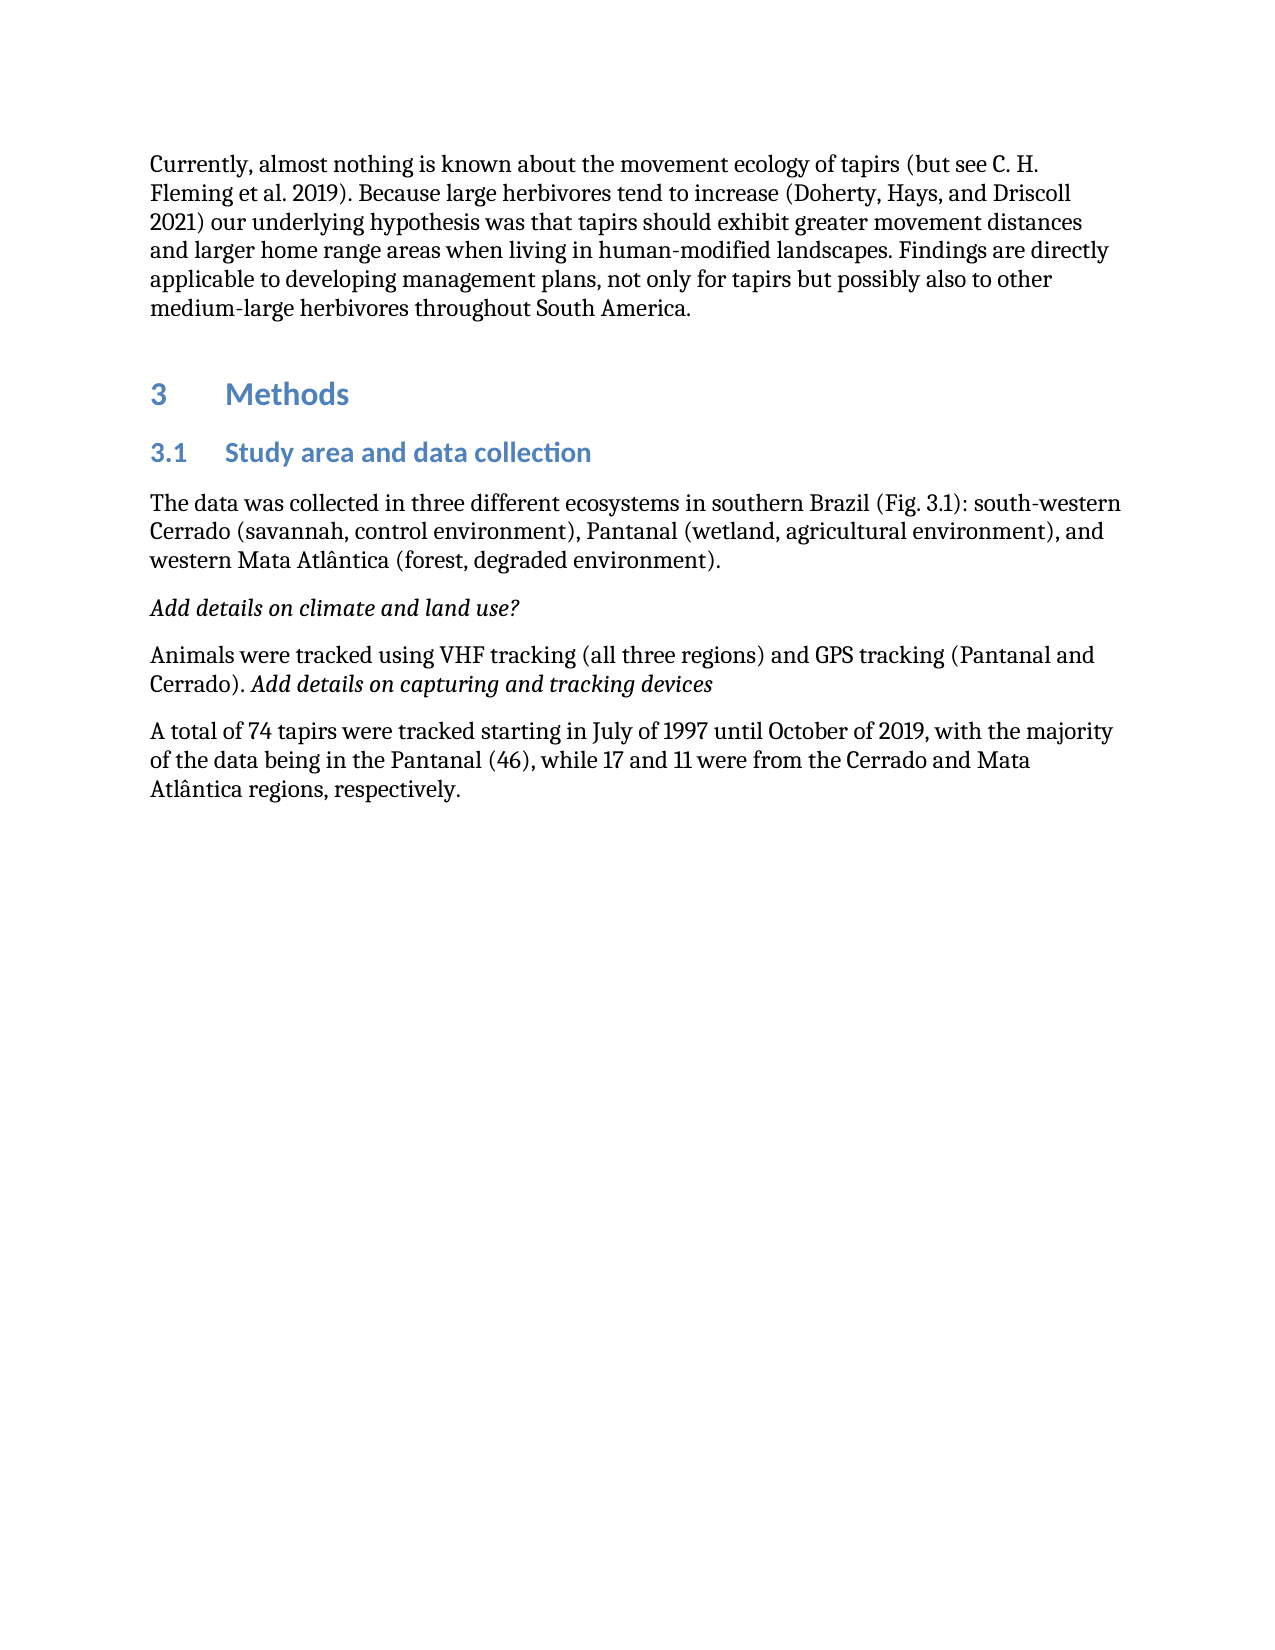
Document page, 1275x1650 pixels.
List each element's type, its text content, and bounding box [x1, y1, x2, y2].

text Animals were tracked using VHF tracking (all three regions) and GPS tracking (Pantanal and Cerrado). Add details on capturing and tracking devices [150, 641, 1125, 698]
subtitle 3.1 Study area and data collection [150, 434, 1125, 470]
text The data was collected in three different ecosystems in southern Brazil (Fig. 3.1): south-western Cerrado (savannah, control environment), Pantanal (wetland, agricultural environment), and western Mata Atlântica (forest, degraded environment). [150, 488, 1125, 575]
subtitle 3 Methods [150, 372, 1125, 413]
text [150, 150, 1125, 322]
text A total of 74 tapirs were tracked starting in July of 1997 until October of 2019, with the majority of the data being in the Pantanal (46), while 17 and 11 were from the Cerrado and Mata Atlântica regions, respectively. [150, 717, 1125, 803]
text Add details on climate and land use? [150, 593, 1125, 622]
